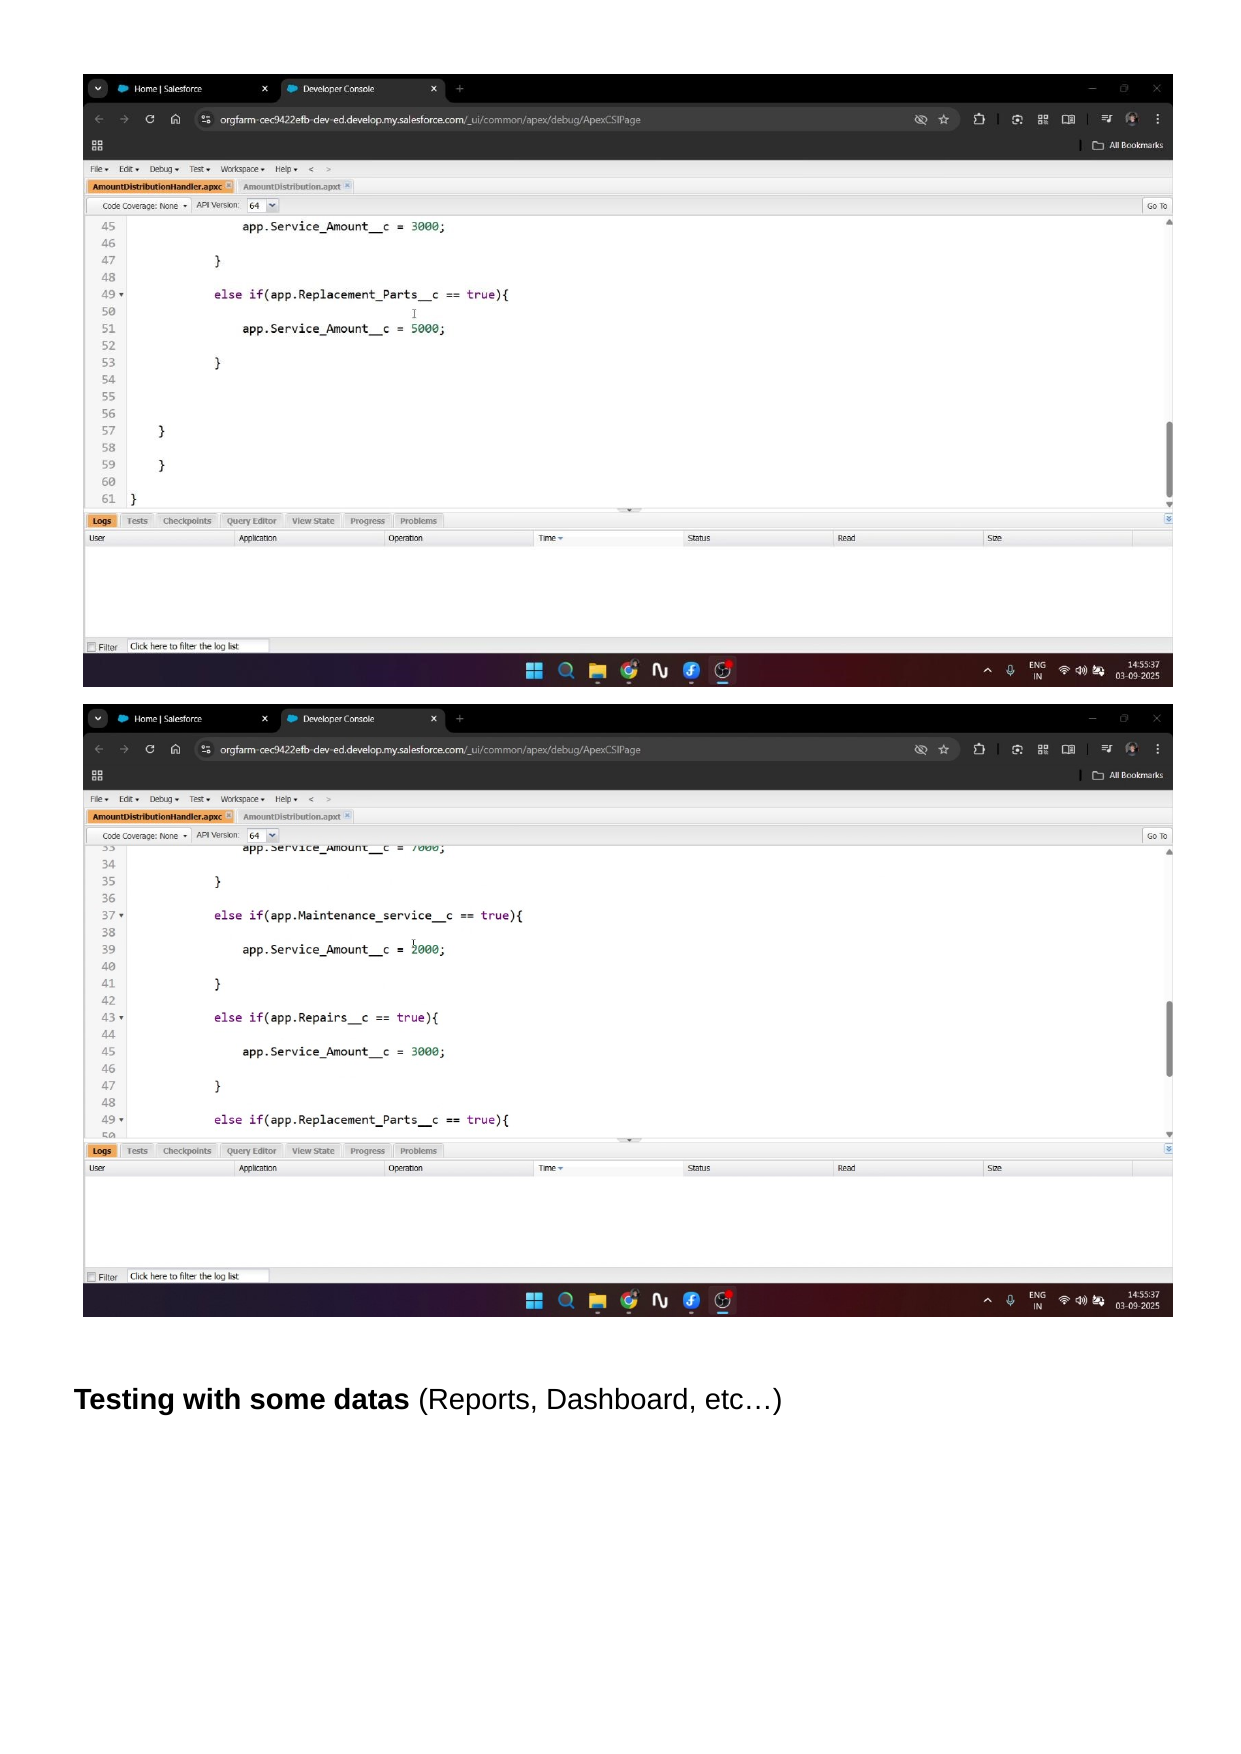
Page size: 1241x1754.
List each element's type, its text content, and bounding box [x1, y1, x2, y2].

text Testing with some datas (Reports, Dashboard, etc…) [73, 1382, 1167, 1416]
picture [83, 704, 1173, 1317]
picture [83, 74, 1173, 687]
